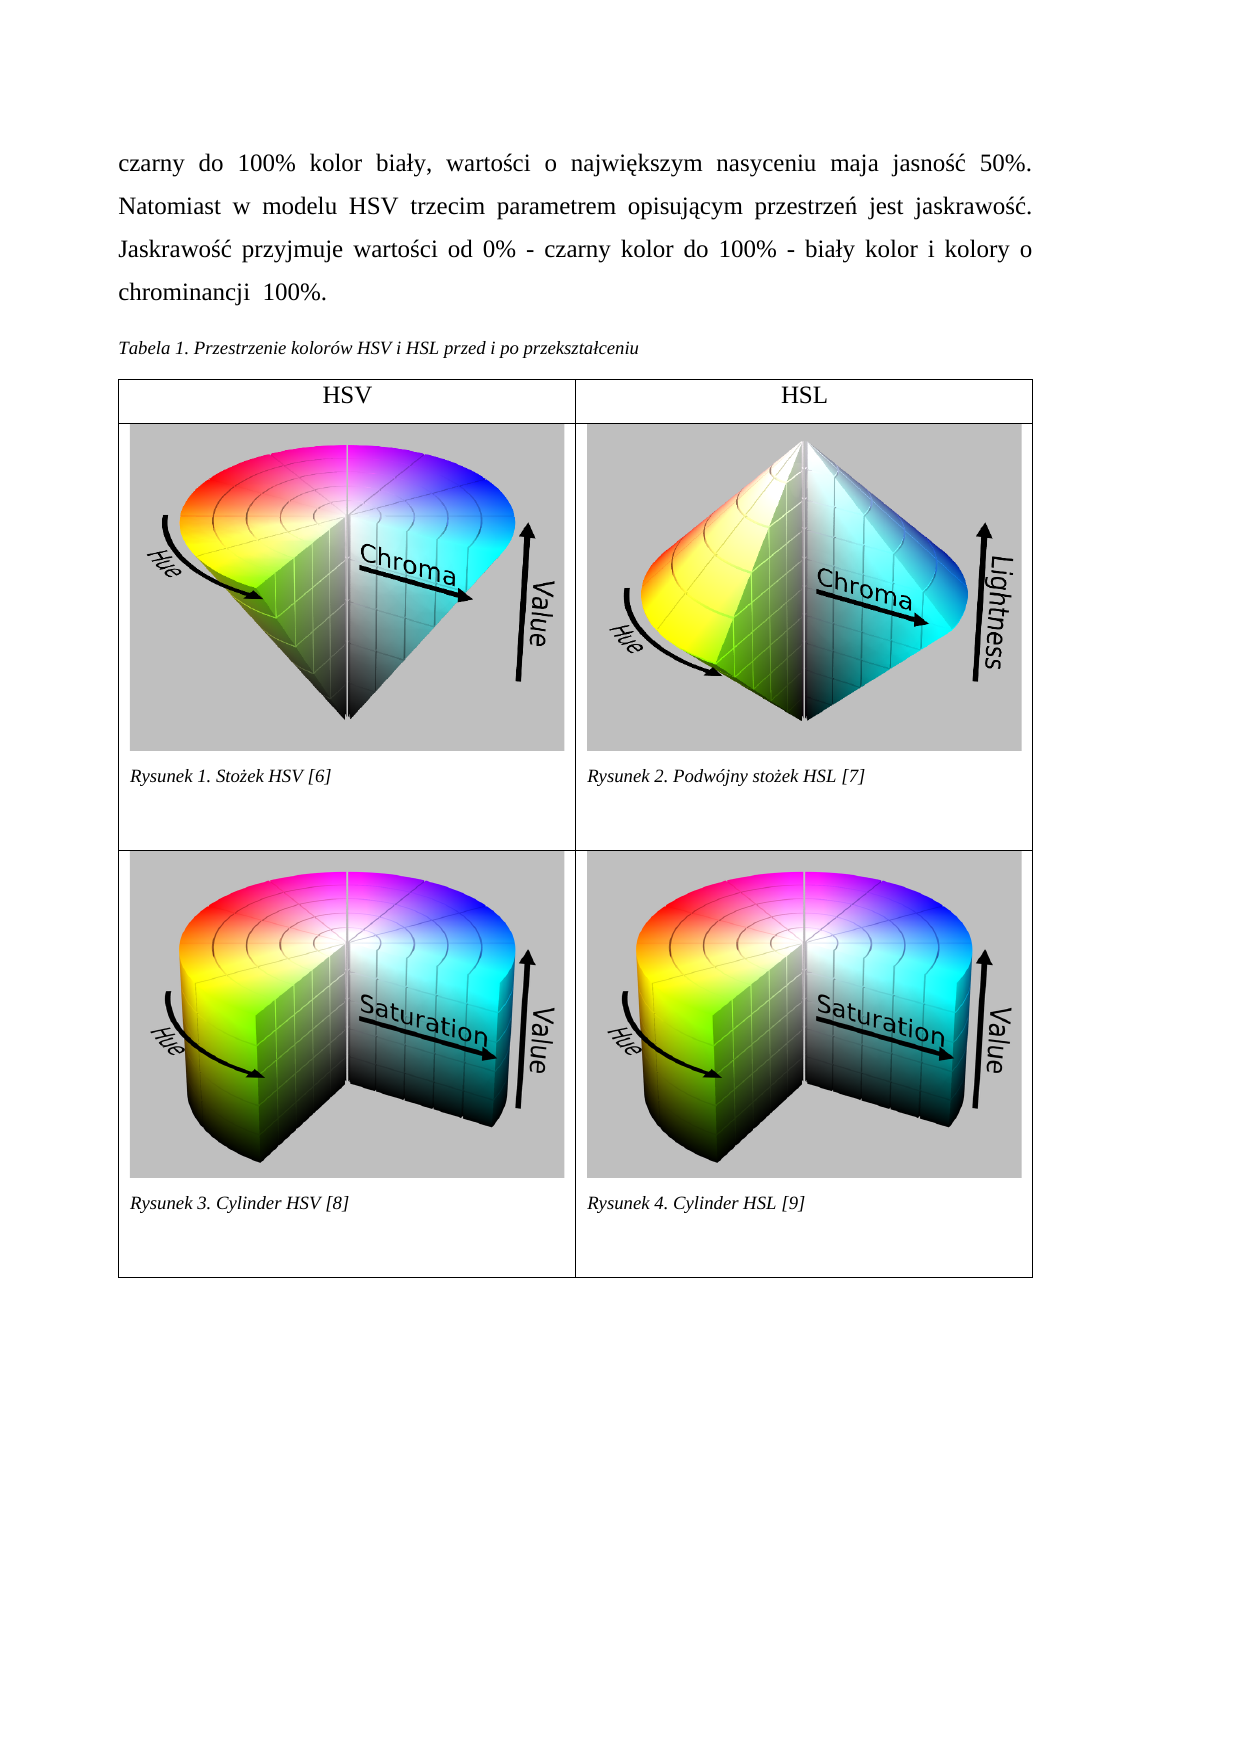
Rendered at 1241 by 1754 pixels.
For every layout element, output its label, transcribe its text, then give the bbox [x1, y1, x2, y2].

text Tabela . Przestrzenie kolorów HSV i HSL przed i po przekształceniu [118, 337, 1033, 358]
picture [129, 851, 565, 1178]
table_cell Rysunek . Stożek HSV [119, 424, 575, 850]
picture [129, 424, 565, 751]
table_header HSL [576, 380, 1032, 423]
table_cell Rysunek . Cylinder HSL [576, 851, 1032, 1277]
table_header HSV [119, 380, 575, 423]
picture [587, 851, 1022, 1178]
picture [587, 424, 1022, 751]
table_cell Rysunek . Cylinder HSV [119, 851, 575, 1277]
table_cell Rysunek . Podwójny stożek HSL [576, 424, 1032, 850]
